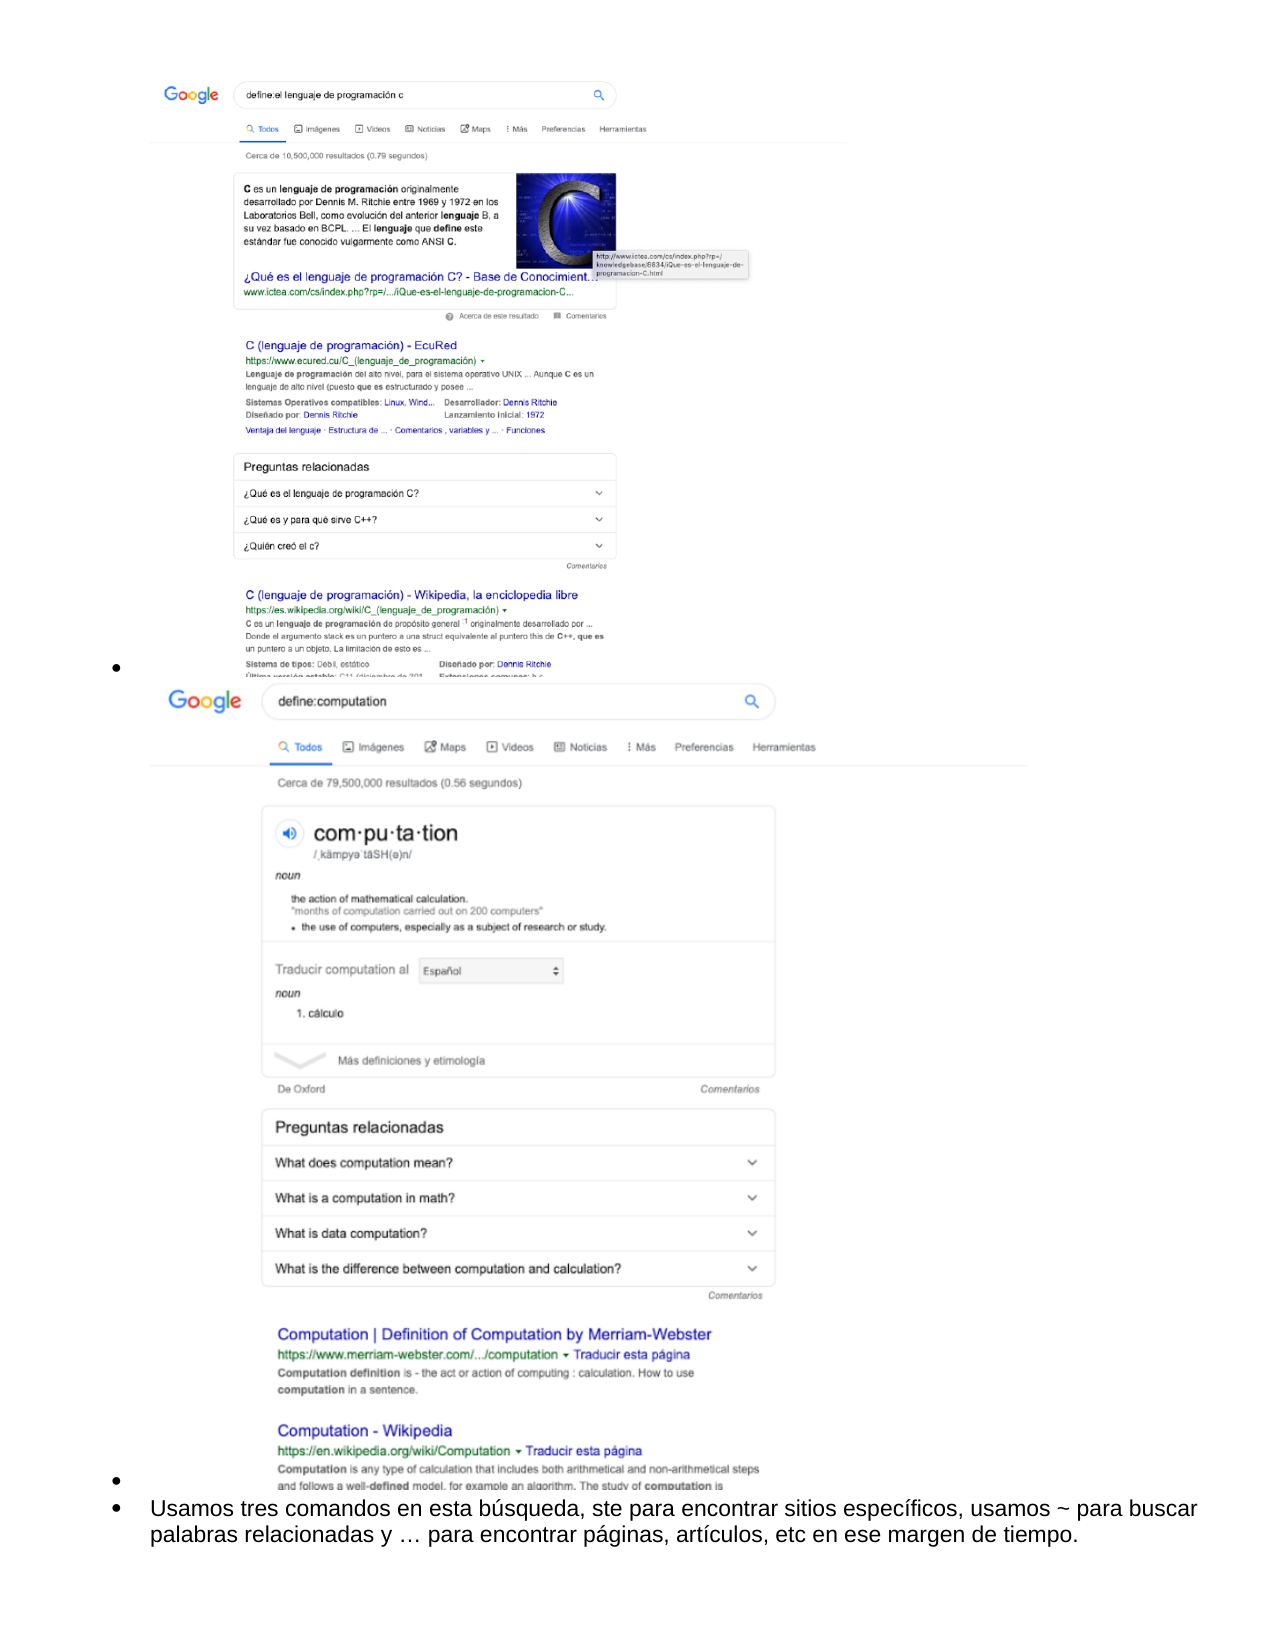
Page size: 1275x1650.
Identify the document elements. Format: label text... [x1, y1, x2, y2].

picture [150, 681, 1028, 1490]
picture [150, 75, 848, 677]
list Usamos tres comandos en esta búsqueda, ste para encontrar sitios específicos, usamos ~ para buscar palabras relacionadas y … para encontrar páginas, artículos, etc en ese margen de tiempo. [112, 1495, 1200, 1548]
